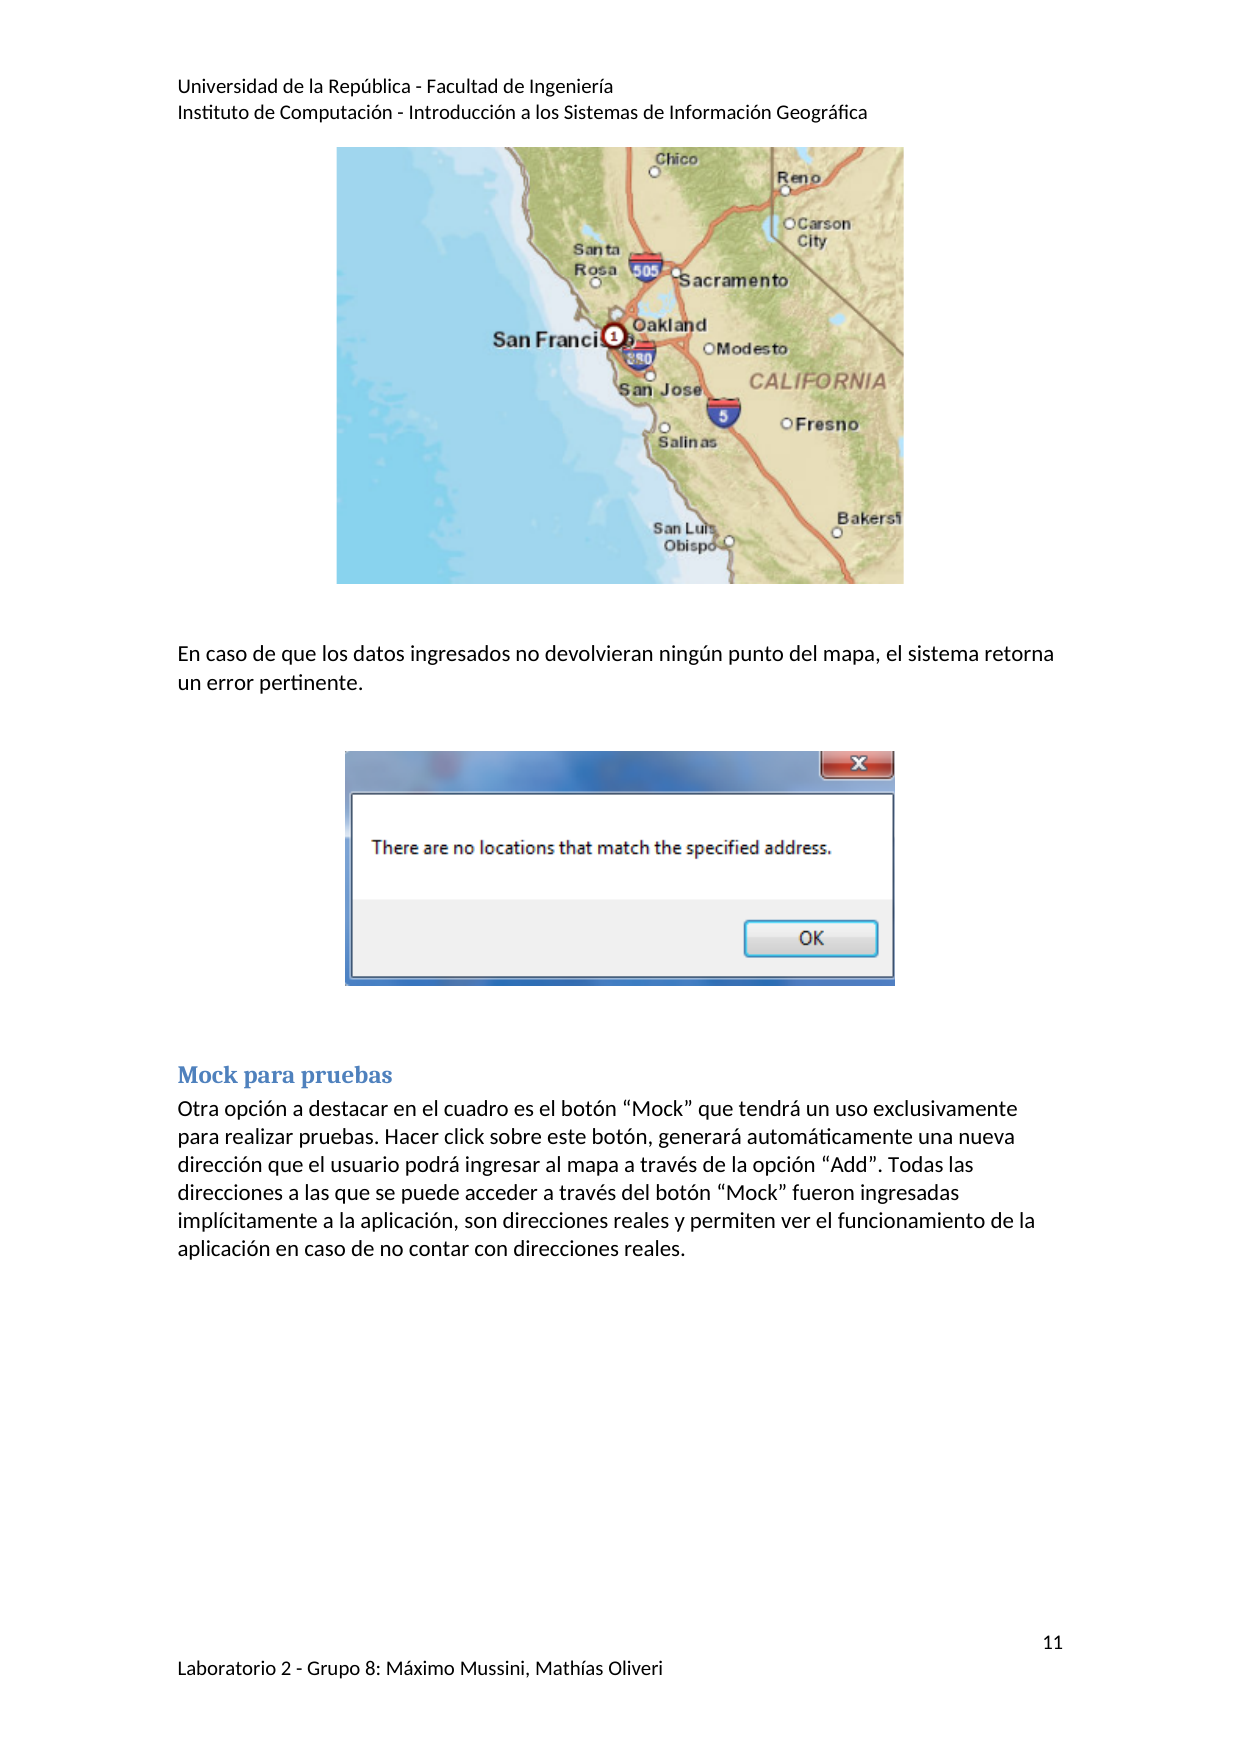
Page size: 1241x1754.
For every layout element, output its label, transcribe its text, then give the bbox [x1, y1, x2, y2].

text Otra opción a destacar en el cuadro es el botón “Mock” que tendrá un uso exclusivamente para realizar pruebas. Hacer click sobre este botón, generará automáticamente una nueva dirección que el usuario podrá ingresar al mapa a través de la opción “Add”. Todas las direcciones a las que se puede acceder a través del botón “Mock” fueron ingresadas implícitamente a la aplicación, son direcciones reales y permiten ver el funcionamiento de la aplicación en caso de no contar con direcciones reales. [177, 1094, 1063, 1262]
subtitle Mock para pruebas [177, 1061, 1063, 1089]
picture [345, 751, 895, 986]
picture [336, 147, 904, 584]
text En caso de que los datos ingresados no devolvieran ningún punto del mapa, el sistema retorna un error pertinente. [177, 639, 1063, 696]
